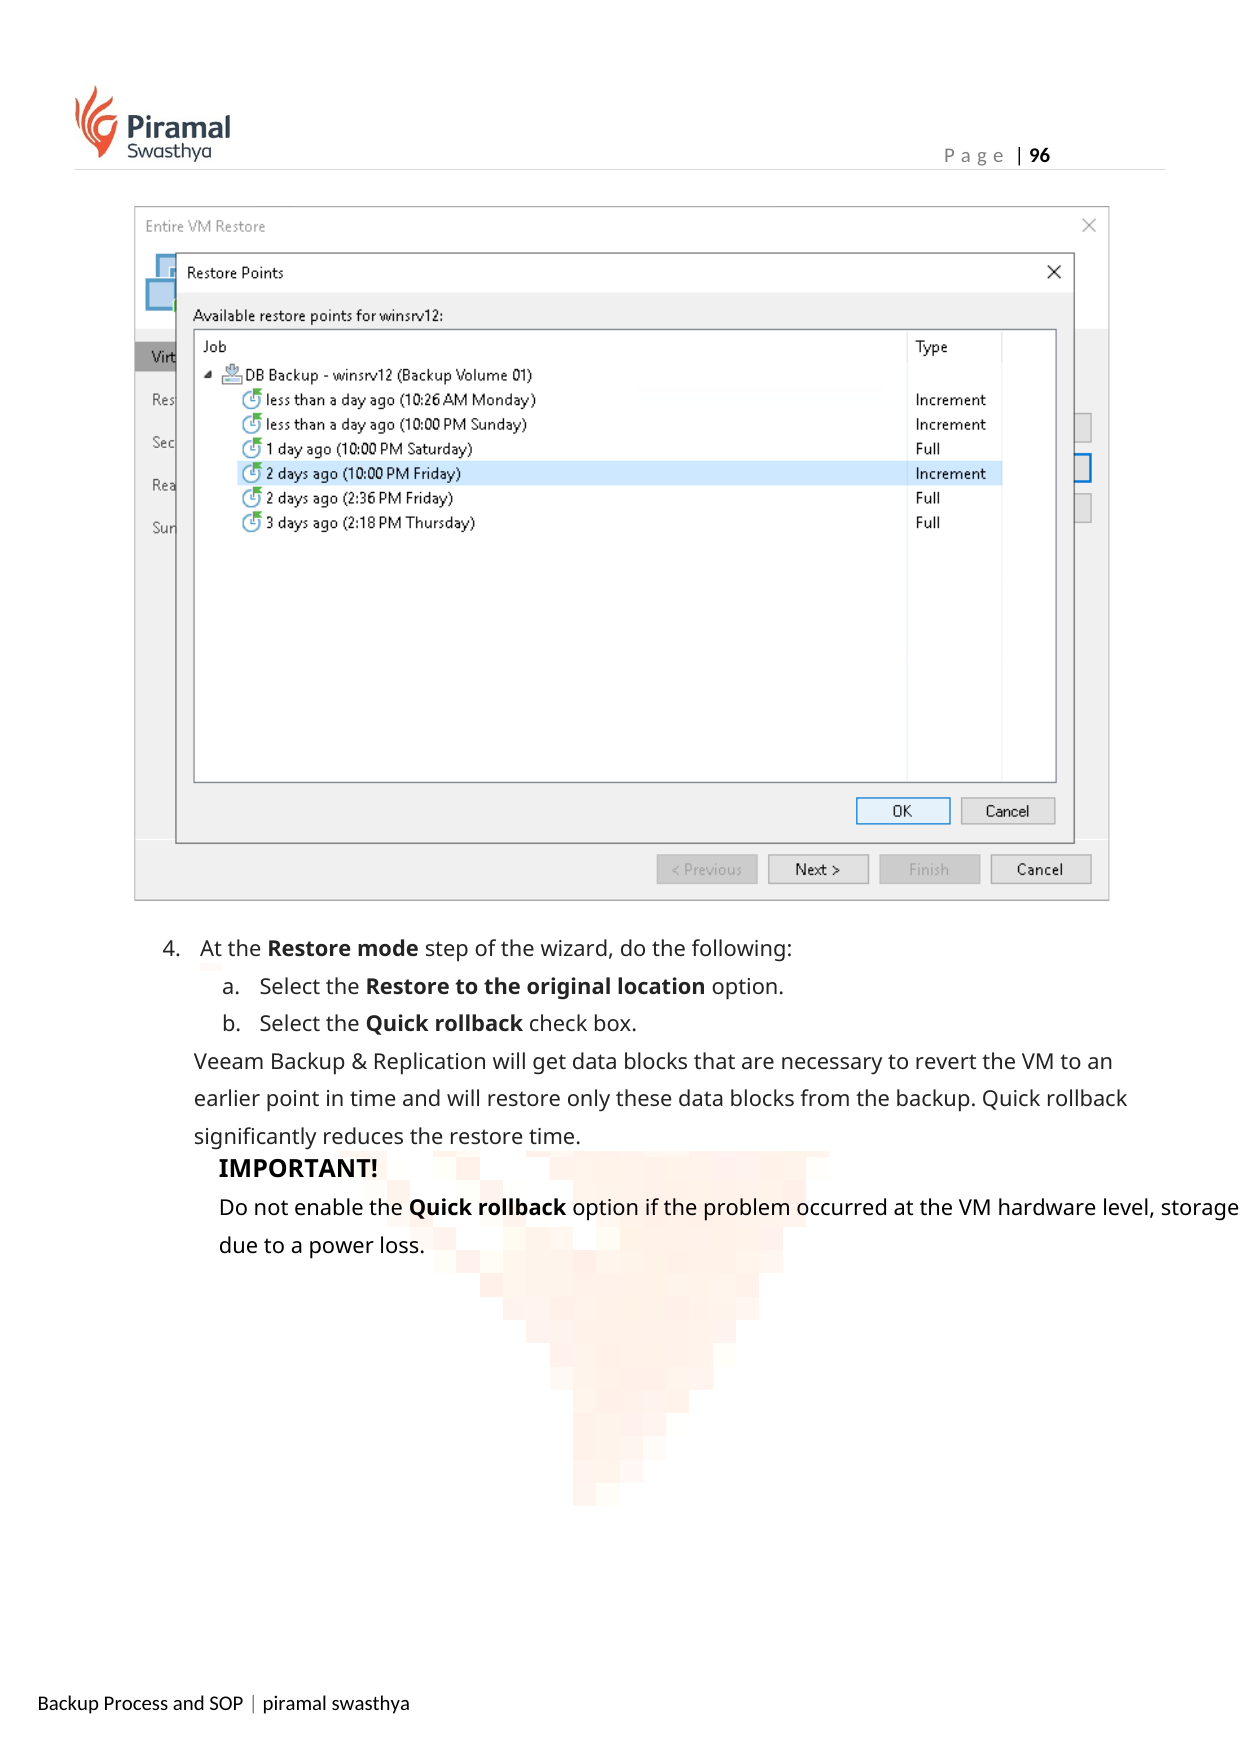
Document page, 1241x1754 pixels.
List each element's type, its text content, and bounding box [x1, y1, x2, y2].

list At the Restore mode step of the wizard, do the following: [162, 926, 1165, 963]
list Select the Quick rollback check box. [222, 1001, 1165, 1038]
picture [75, 85, 230, 162]
list Veeam Backup & Replication will get data blocks that are necessary to revert the VM to an earlier point in time and will restore only these data blocks from the backup. Quick rollback significantly reduces the restore time. [194, 1038, 1165, 1151]
picture [134, 206, 1110, 901]
list Select the Restore to the original location option. [222, 963, 1165, 1001]
table_header IMPORTANT! [194, 1151, 1240, 1184]
table_cell Do not enable the Quick rollback option if the problem occurred at the VM hardware level, storage level or due to a power loss. [194, 1185, 1240, 1259]
